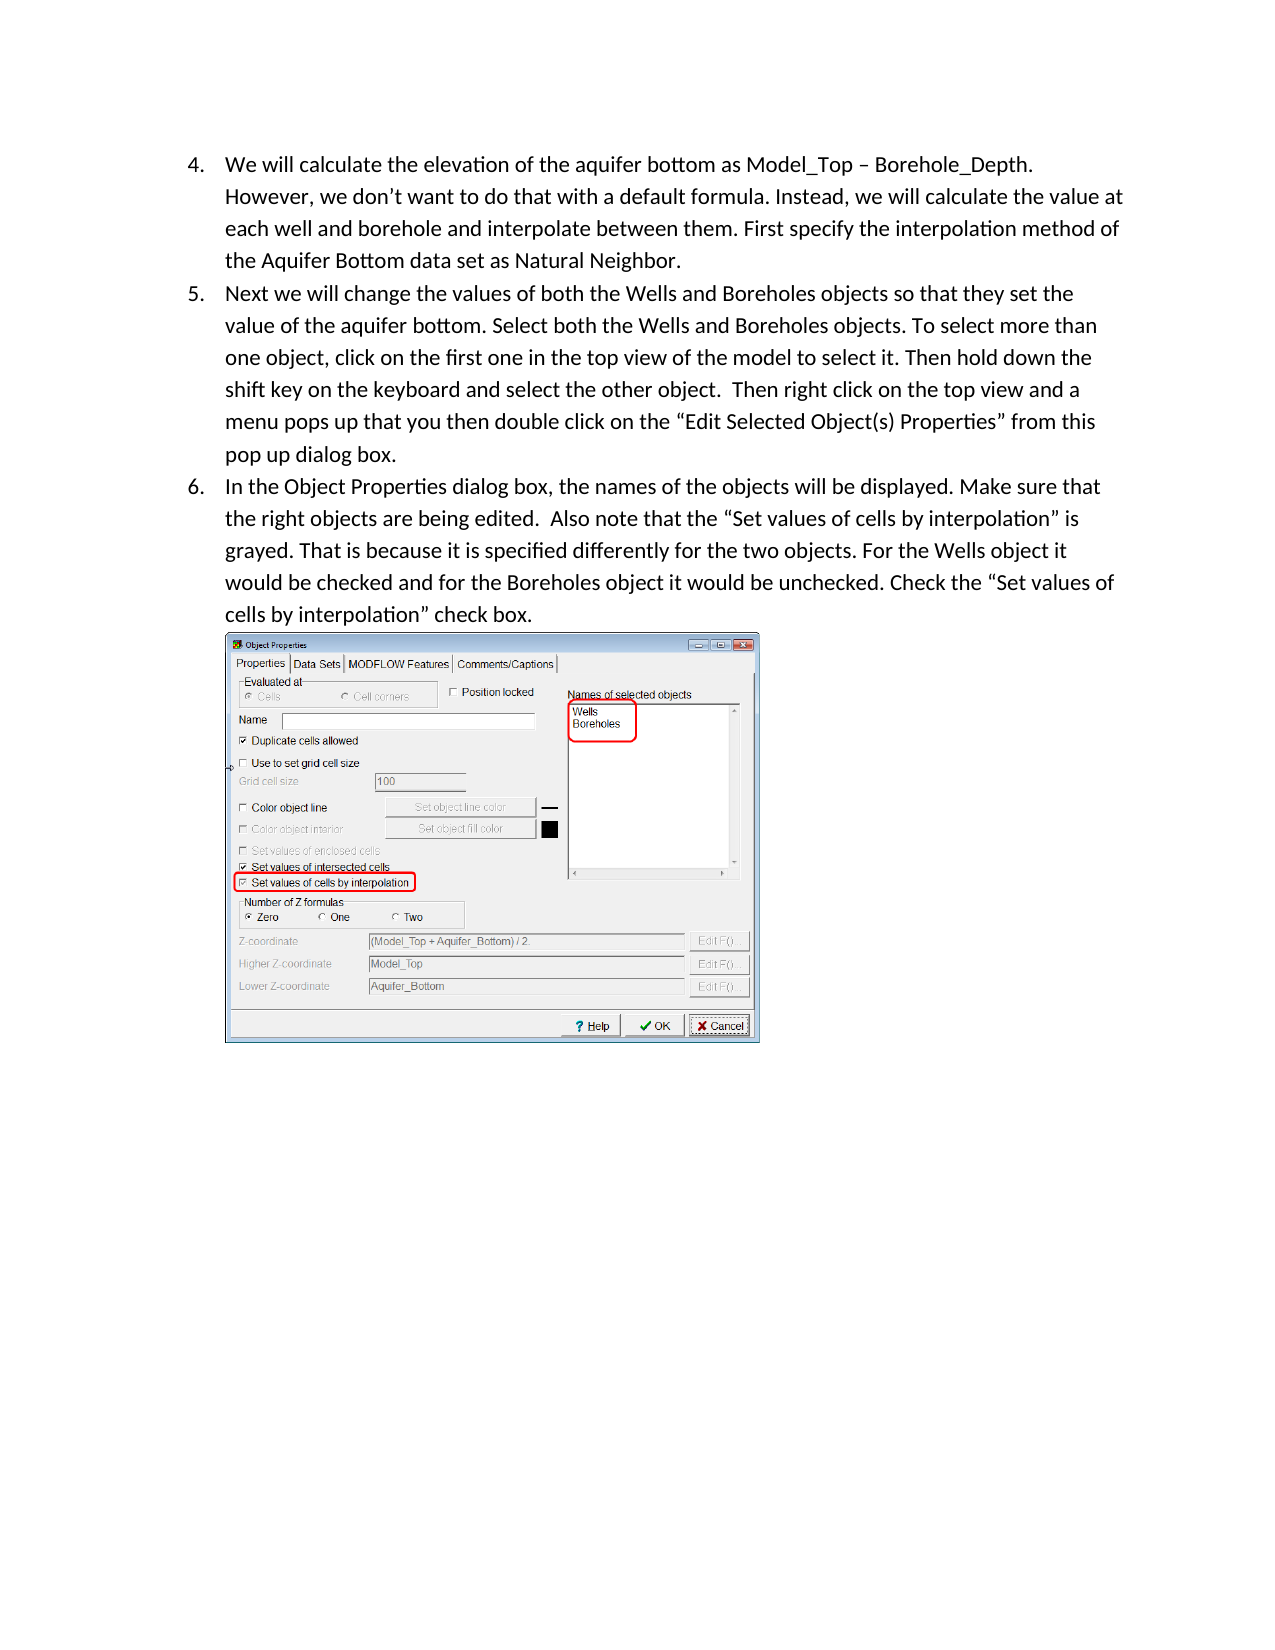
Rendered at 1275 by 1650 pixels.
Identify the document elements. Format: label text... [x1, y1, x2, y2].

picture [225, 632, 760, 1043]
list Next we will change the values of both the Wells and Boreholes objects so that they set the value of the aquifer bottom. Select both the Wells and Boreholes objects. To select more than one object, click on the first one in the top view of the model to select it. Then hold down the shift key on the keyboard and select the other object. Then right click on the top view and a menu pops up that you then double click on the “Edit Selected Object(s) Properties” from this pop up dialog box. [187, 279, 1125, 468]
list We will calculate the elevation of the aquifer bottom as Model_Top – Borehole_Depth. However, we don’t want to do that with a default formula. Instead, we will calculate the value at each well and borehole and interpolate between them. First specify the interpolation method of the Aquifer Bottom data set as Natural Neighbor. [187, 150, 1125, 274]
